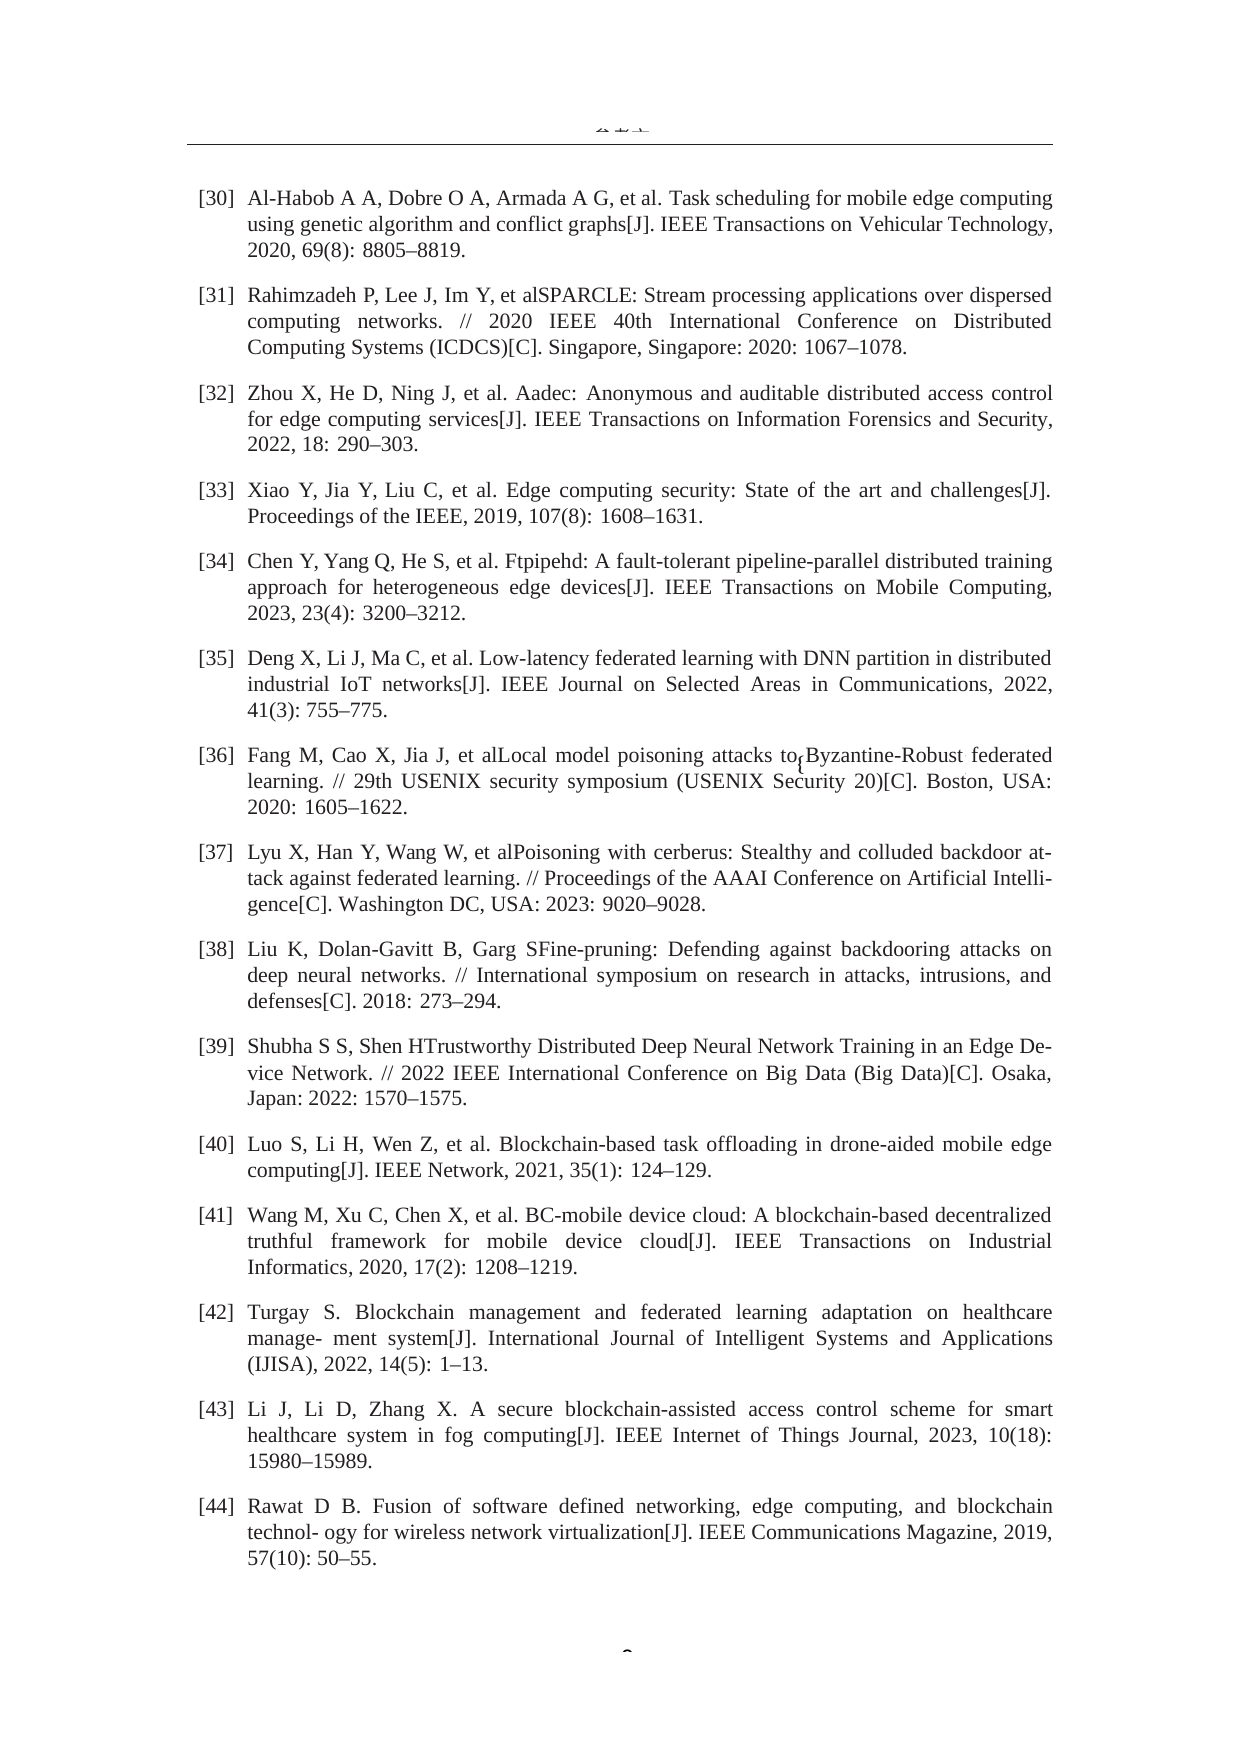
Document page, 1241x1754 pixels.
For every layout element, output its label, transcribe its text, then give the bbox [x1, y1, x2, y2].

list Xiao Y, Jia Y, Liu C, et al. Edge computing security: State of the art and challenges[J]. Proceedings of the IEEE, 2019, 107(8): 1608–1631. [198, 477, 1053, 528]
list Li J, Li D, Zhang X. A secure blockchain-assisted access control scheme for smart healthcare system in fog computing[J]. IEEE Internet of Things Journal, 2023, 10(18): 15980–15989. [198, 1396, 1053, 1473]
list Rawat D B. Fusion of software defined networking, edge computing, and blockchain technol- ogy for wireless network virtualization[J]. IEEE Communications Magazine, 2019, 57(10): 50–55. [198, 1493, 1053, 1570]
list Lyu X, Han Y, Wang W, et alPoisoning with cerberus: Stealthy and colluded backdoor at- tack against federated learning. // Proceedings of the AAAI Conference on Artificial Intelli- gence[C]. Washington DC, USA: 2023: 9020–9028. [198, 839, 1053, 916]
list Fang M, Cao X, Jia J, et alLocal model poisoning attacks to Byzantine-Robust federated learning. // 29th USENIX security symposium (USENIX Security 20)[C]. Boston, USA: 2020: 1605–1622. [198, 742, 1053, 819]
list Deng X, Li J, Ma C, et al. Low-latency federated learning with DNN partition in distributed industrial IoT networks[J]. IEEE Journal on Selected Areas in Communications, 2022, 41(3): 755–775. [198, 645, 1053, 722]
list Luo S, Li H, Wen Z, et al. Blockchain-based task offloading in drone-aided mobile edge computing[J]. IEEE Network, 2021, 35(1): 124–129. [198, 1131, 1053, 1182]
list Liu K, Dolan-Gavitt B, Garg SFine-pruning: Defending against backdooring attacks on deep neural networks. // International symposium on research in attacks, intrusions, and defenses[C]. 2018: 273–294. [198, 936, 1053, 1013]
list Chen Y, Yang Q, He S, et al. Ftpipehd: A fault-tolerant pipeline-parallel distributed training approach for heterogeneous edge devices[J]. IEEE Transactions on Mobile Computing, 2023, 23(4): 3200–3212. [198, 548, 1053, 625]
list Wang M, Xu C, Chen X, et al. BC-mobile device cloud: A blockchain-based decentralized truthful framework for mobile device cloud[J]. IEEE Transactions on Industrial Informatics, 2020, 17(2): 1208–1219. [198, 1202, 1053, 1279]
list Zhou X, He D, Ning J, et al. Aadec: Anonymous and auditable distributed access control for edge computing services[J]. IEEE Transactions on Information Forensics and Security, 2022, 18: 290–303. [198, 379, 1053, 457]
list Turgay S. Blockchain management and federated learning adaptation on healthcare manage- ment system[J]. International Journal of Intelligent Systems and Applications (IJISA), 2022, 14(5): 1–13. [198, 1299, 1053, 1376]
list Shubha S S, Shen HTrustworthy Distributed Deep Neural Network Training in an Edge De- vice Network. // 2022 IEEE International Conference on Big Data (Big Data)[C]. Osaka, Japan: 2022: 1570–1575. [198, 1033, 1053, 1111]
list Rahimzadeh P, Lee J, Im Y, et alSPARCLE: Stream processing applications over dispersed computing networks. // 2020 IEEE 40th International Conference on Distributed Computing Systems (ICDCS)[C]. Singapore, Singapore: 2020: 1067–1078. [198, 282, 1053, 359]
list Al-Habob A A, Dobre O A, Armada A G, et al. Task scheduling for mobile edge computing using genetic algorithm and conflict graphs[J]. IEEE Transactions on Vehicular Technology, 2020, 69(8): 8805–8819. [198, 185, 1053, 262]
